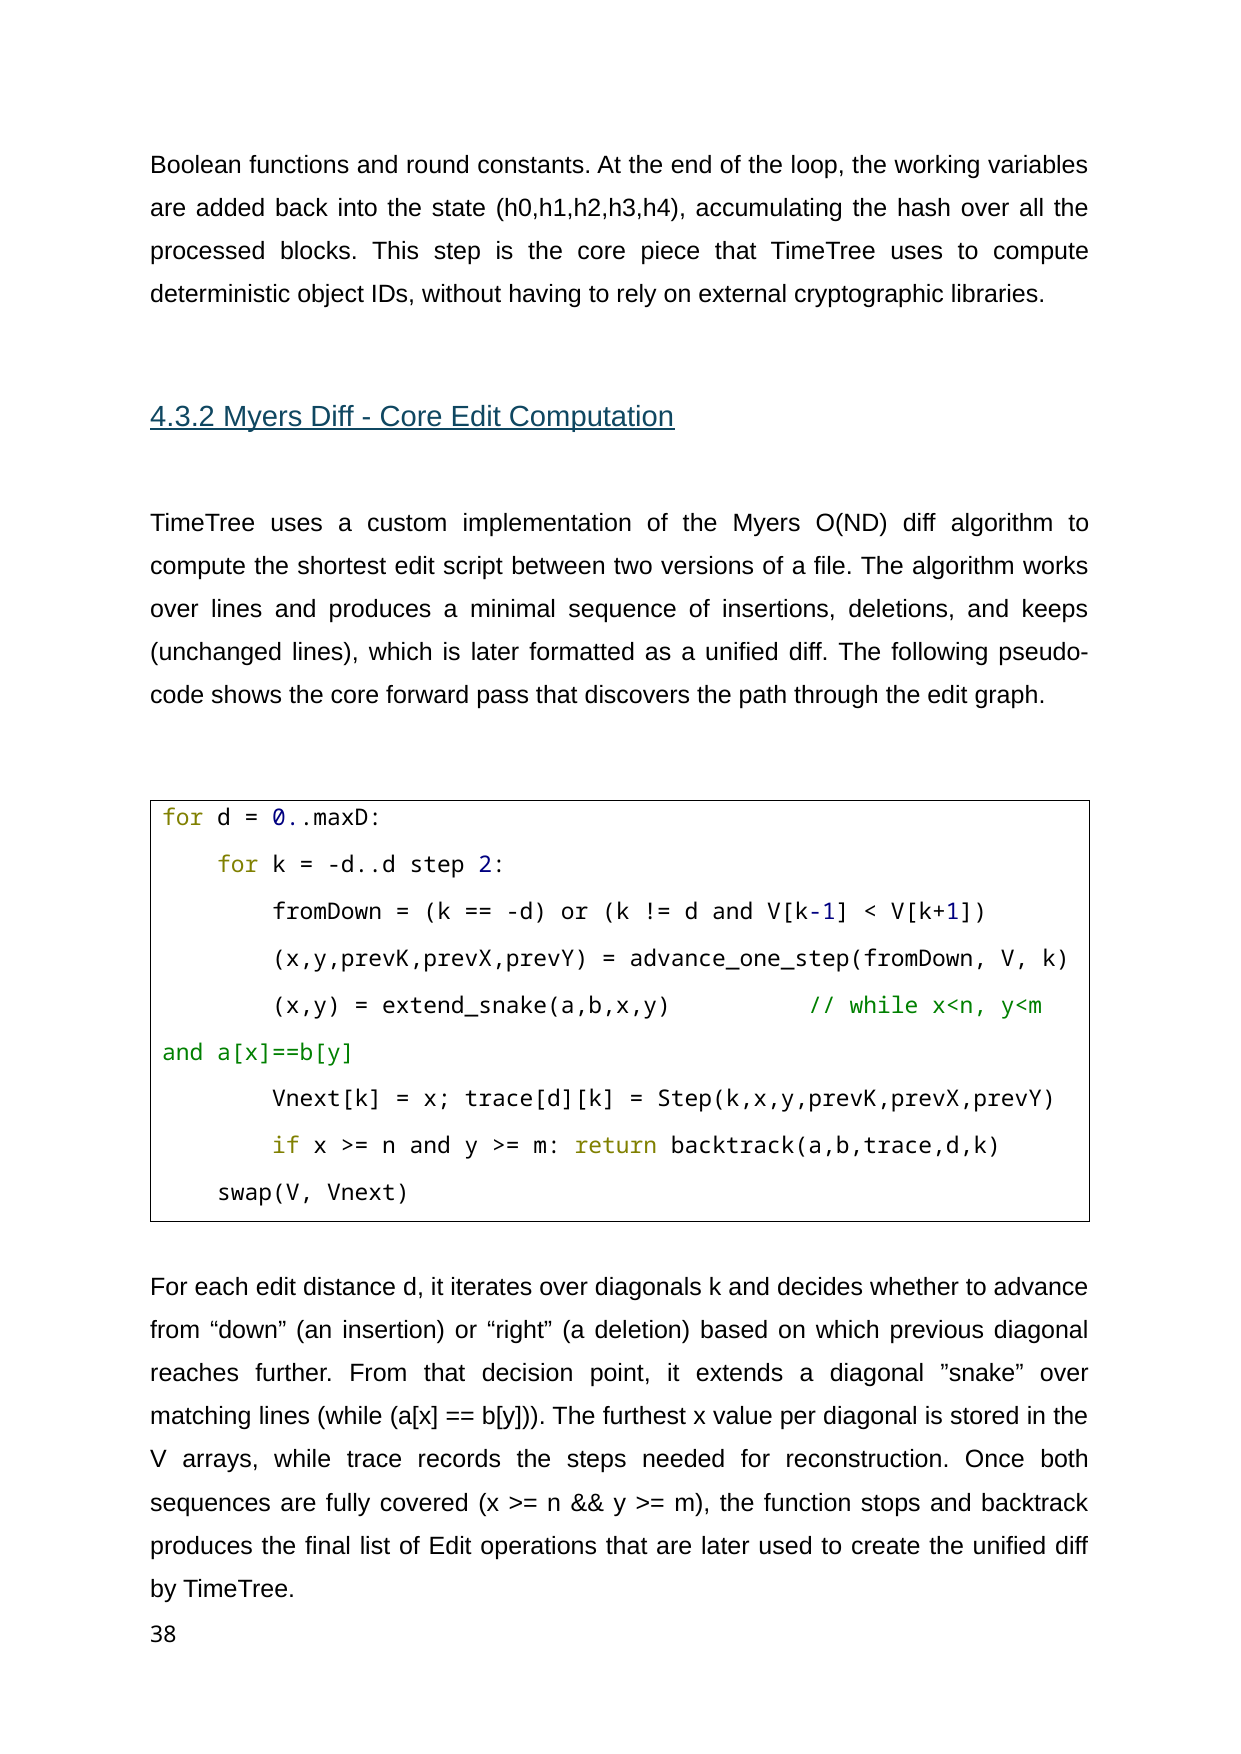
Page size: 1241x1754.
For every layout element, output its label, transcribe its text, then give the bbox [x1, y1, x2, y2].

subtitle 4.3.2 Myers Diff - Core Edit Computation [150, 399, 1090, 432]
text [150, 150, 1090, 308]
table_header for d = 0..maxD: for k = -d..d step 2: fromDown = (k == -d) or (k != d and V[k-1] < V[k+1]) (x,y,prevK,prevX,prevY) = advance_one_step(fromDown, V, k) (x,y) = extend_snake(a,b,x,y) // while x<n, y<m and a[x]==b[y] Vnext[k] = x; trace[d][k] = Step(k,x,y,prevK,prevX,prevY) if x >= n and y >= m: return backtrack(a,b,trace,d,k) swap(V, Vnext) [151, 801, 1089, 1221]
text For each edit distance d, it iterates over diagonals k and decides whether to advance from “down” (an insertion) or “right” (a deletion) based on which previous diagonal reaches further. From that decision point, it extends a diagonal ”snake” over matching lines (while (a[x] == b[y])). The furthest x value per diagonal is stored in the V arrays, while trace records the steps needed for reconstruction. Once both sequences are fully covered (x >= n && y >= m), the function stops and backtrack produces the final list of Edit operations that are later used to create the unified diff by TimeTree. [150, 1272, 1090, 1603]
text TimeTree uses a custom implementation of the Myers O(ND) diff algorithm to compute the shortest edit script between two versions of a file. The algorithm works over lines and produces a minimal sequence of insertions, deletions, and keeps (unchanged lines), which is later formatted as a unified diff. The following pseudo-code shows the core forward pass that discovers the path through the edit graph. [150, 508, 1090, 709]
